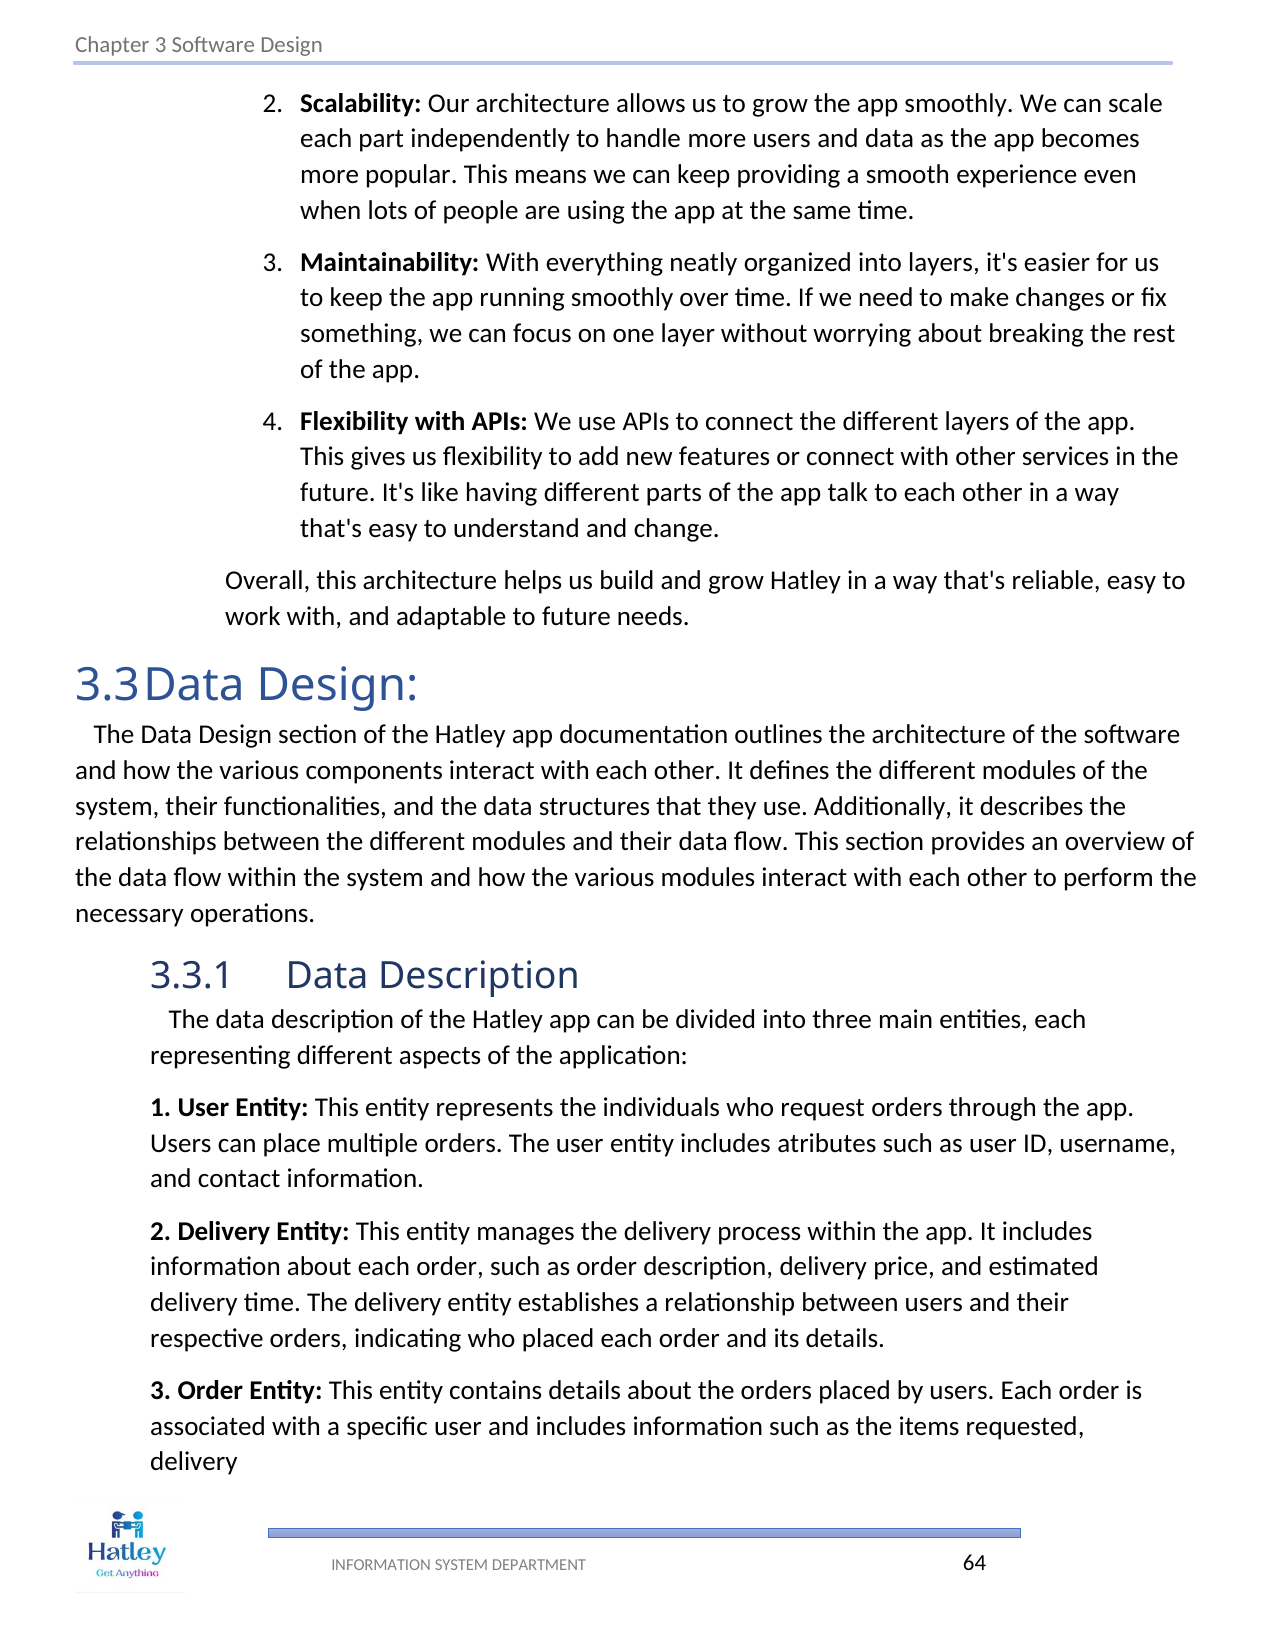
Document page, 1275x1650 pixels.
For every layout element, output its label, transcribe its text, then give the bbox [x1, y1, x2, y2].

list Flexibility with APIs: We use APIs to connect the diﬀerent layers of the app. This gives us ﬂexibility to add new features or connect with other services in the future. It's like having diﬀerent parts of the app talk to each other in a way that's easy to understand and change. [262, 404, 1182, 544]
list User Entity: This entity represents the individuals who request orders through the app. Users can place multiple orders. The user entity includes atributes such as user ID, username, and contact information. [150, 1090, 1198, 1195]
list Delivery Entity: This entity manages the delivery process within the app. It includes information about each order, such as order description, delivery price, and estimated delivery time. The delivery entity establishes a relationship between users and their respective orders, indicating who placed each order and its details. [150, 1214, 1187, 1354]
text The Data Design section of the Hatley app documentation outlines the architecture of the software and how the various components interact with each other. It defines the diﬀerent modules of the system, their functionalities, and the data structures that they use. Additionally, it describes the relationships between the diﬀerent modules and their data ﬂow. This section provides an overview of the data ﬂow within the system and how the various modules interact with each other to perform the necessary operations. [75, 718, 1201, 929]
list Order Entity: This entity contains details about the orders placed by users. Each order is associated with a specific user and includes information such as the items requested, delivery [150, 1373, 1175, 1477]
list Scalability: Our architecture allows us to grow the app smoothly. We can scale each part independently to handle more users and data as the app becomes more popular. This means we can keep providing a smooth experience even when lots of people are using the app at the same time. [262, 86, 1198, 226]
picture [75, 1498, 185, 1593]
text The data description of the Hatley app can be divided into three main entities, each representing diﬀerent aspects of the application: [150, 1003, 1190, 1071]
subtitle Data Design: [75, 651, 1248, 713]
picture [269, 1529, 1020, 1537]
list Maintainability: With everything neatly organized into layers, it's easier for us to keep the app running smoothly over time. If we need to make changes or fix something, we can focus on one layer without worrying about breaking the rest of the app. [262, 245, 1184, 385]
subtitle Data Description [150, 948, 1248, 999]
text Overall, this architecture helps us build and grow Hatley in a way that's reliable, easy to work with, and adaptable to future needs. [225, 563, 1190, 632]
